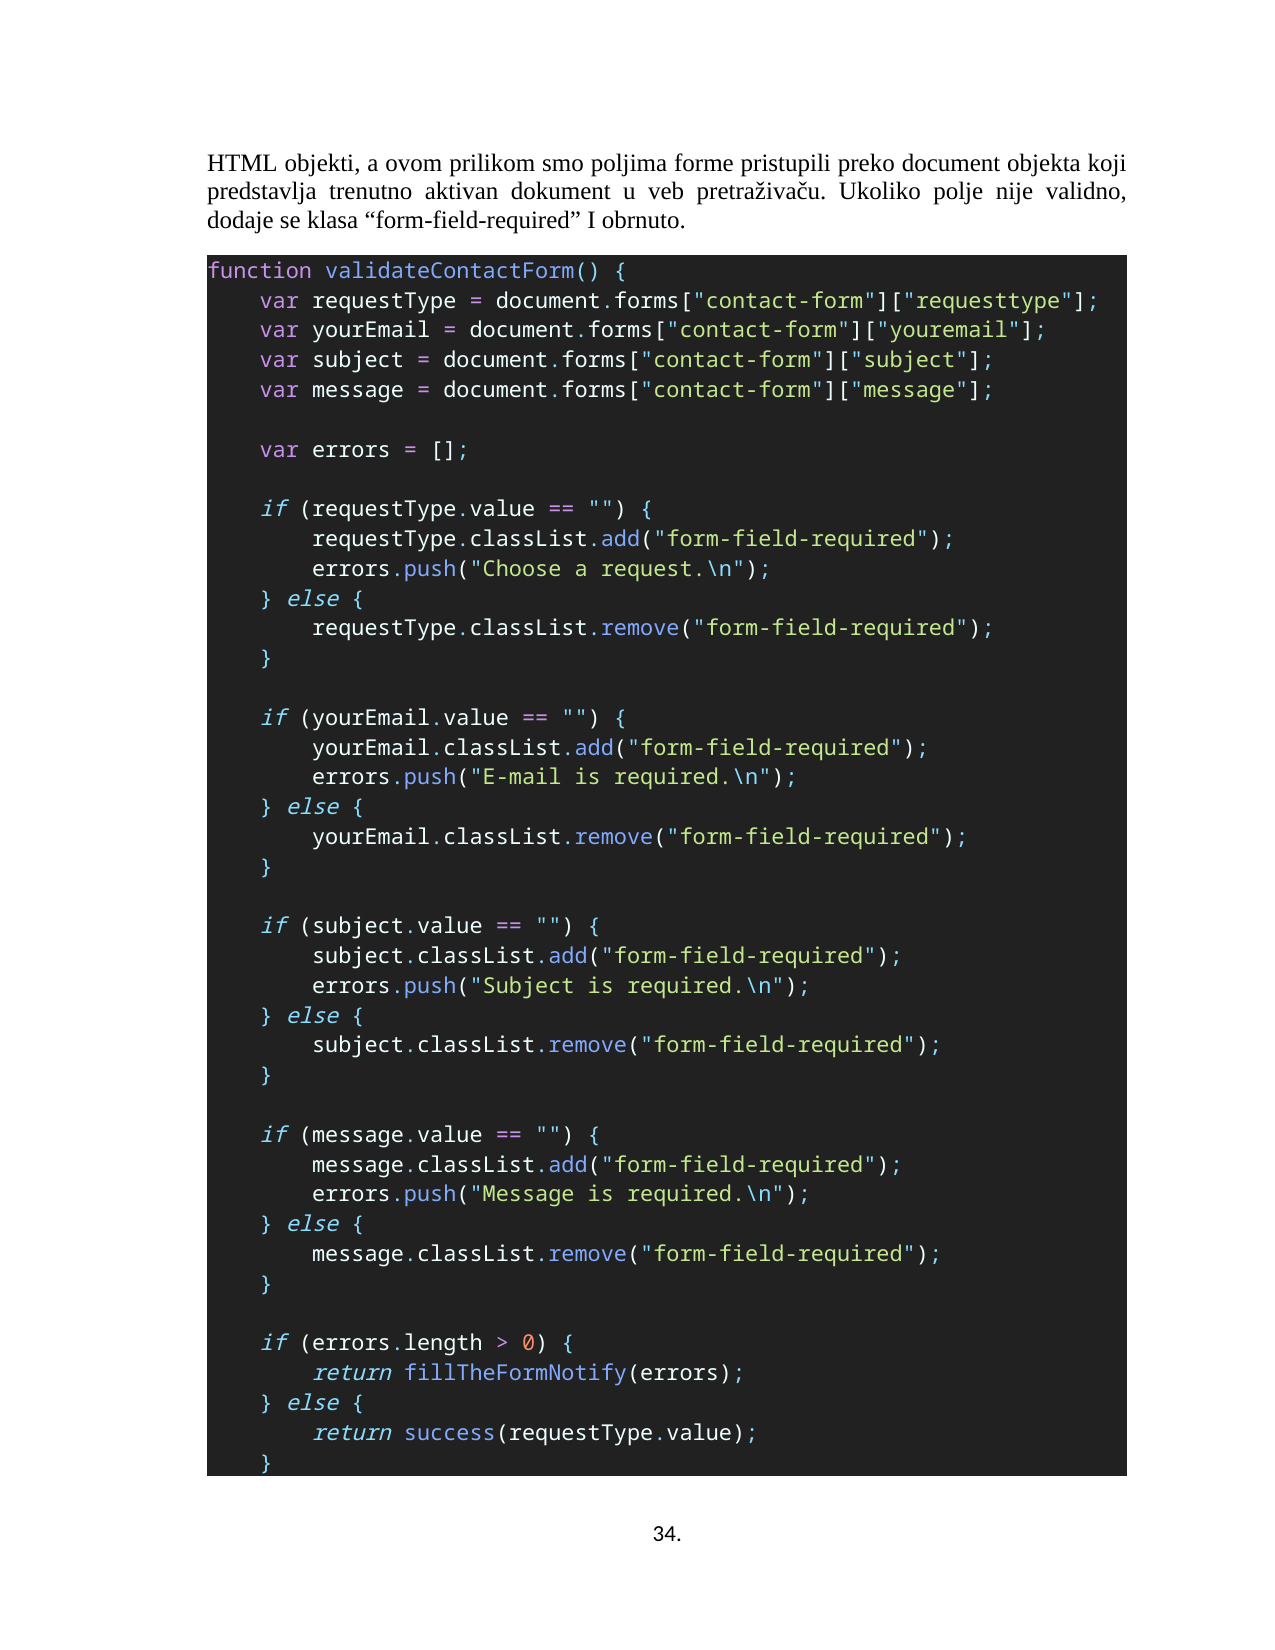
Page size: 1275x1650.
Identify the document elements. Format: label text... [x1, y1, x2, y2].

text } [207, 1059, 1127, 1089]
text } else { [207, 1387, 1127, 1417]
text } [207, 1446, 1127, 1476]
text return success(requestType.value); [207, 1417, 1127, 1446]
text errors.push("Message is required.\n"); [207, 1178, 1127, 1208]
text } [207, 1268, 1127, 1297]
text var message = document.forms["contact-form"]["message"]; [207, 374, 1127, 404]
text requestType.classList.add("form-field-required"); [207, 523, 1127, 553]
text errors.push("Choose a request.\n"); [207, 553, 1127, 582]
text var subject = document.forms["contact-form"]["subject"]; [207, 344, 1127, 374]
text } else { [207, 1208, 1127, 1238]
text requestType.classList.remove("form-field-required"); [207, 612, 1127, 642]
text if (subject.value == "") { [207, 910, 1127, 940]
text } else { [207, 582, 1127, 612]
text } else { [207, 999, 1127, 1029]
text errors.push("E-mail is required.\n"); [207, 761, 1127, 791]
text } [207, 642, 1127, 672]
text errors.push("Subject is required.\n"); [207, 970, 1127, 999]
text if (yourEmail.value == "") { [207, 702, 1127, 731]
text var requestType = document.forms["contact-form"]["requesttype"]; [207, 284, 1127, 314]
text } else { [207, 791, 1127, 821]
text } [207, 851, 1127, 880]
text yourEmail.classList.remove("form-field-required"); [207, 821, 1127, 851]
text return fillTheFormNotify(errors); [207, 1357, 1127, 1387]
text yourEmail.classList.add("form-field-required"); [207, 731, 1127, 761]
text message.classList.remove("form-field-required"); [207, 1238, 1127, 1268]
text message.classList.add("form-field-required"); [207, 1148, 1127, 1178]
text var yourEmail = document.forms["contact-form"]["youremail"]; [207, 314, 1127, 344]
text var errors = []; [207, 433, 1127, 463]
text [207, 148, 1127, 234]
text function validateContactForm() { [207, 255, 1127, 284]
text subject.classList.add("form-field-required"); [207, 940, 1127, 970]
text if (requestType.value == "") { [207, 493, 1127, 523]
text subject.classList.remove("form-field-required"); [207, 1029, 1127, 1059]
text if (message.value == "") { [207, 1119, 1127, 1148]
text if (errors.length > 0) { [207, 1327, 1127, 1357]
